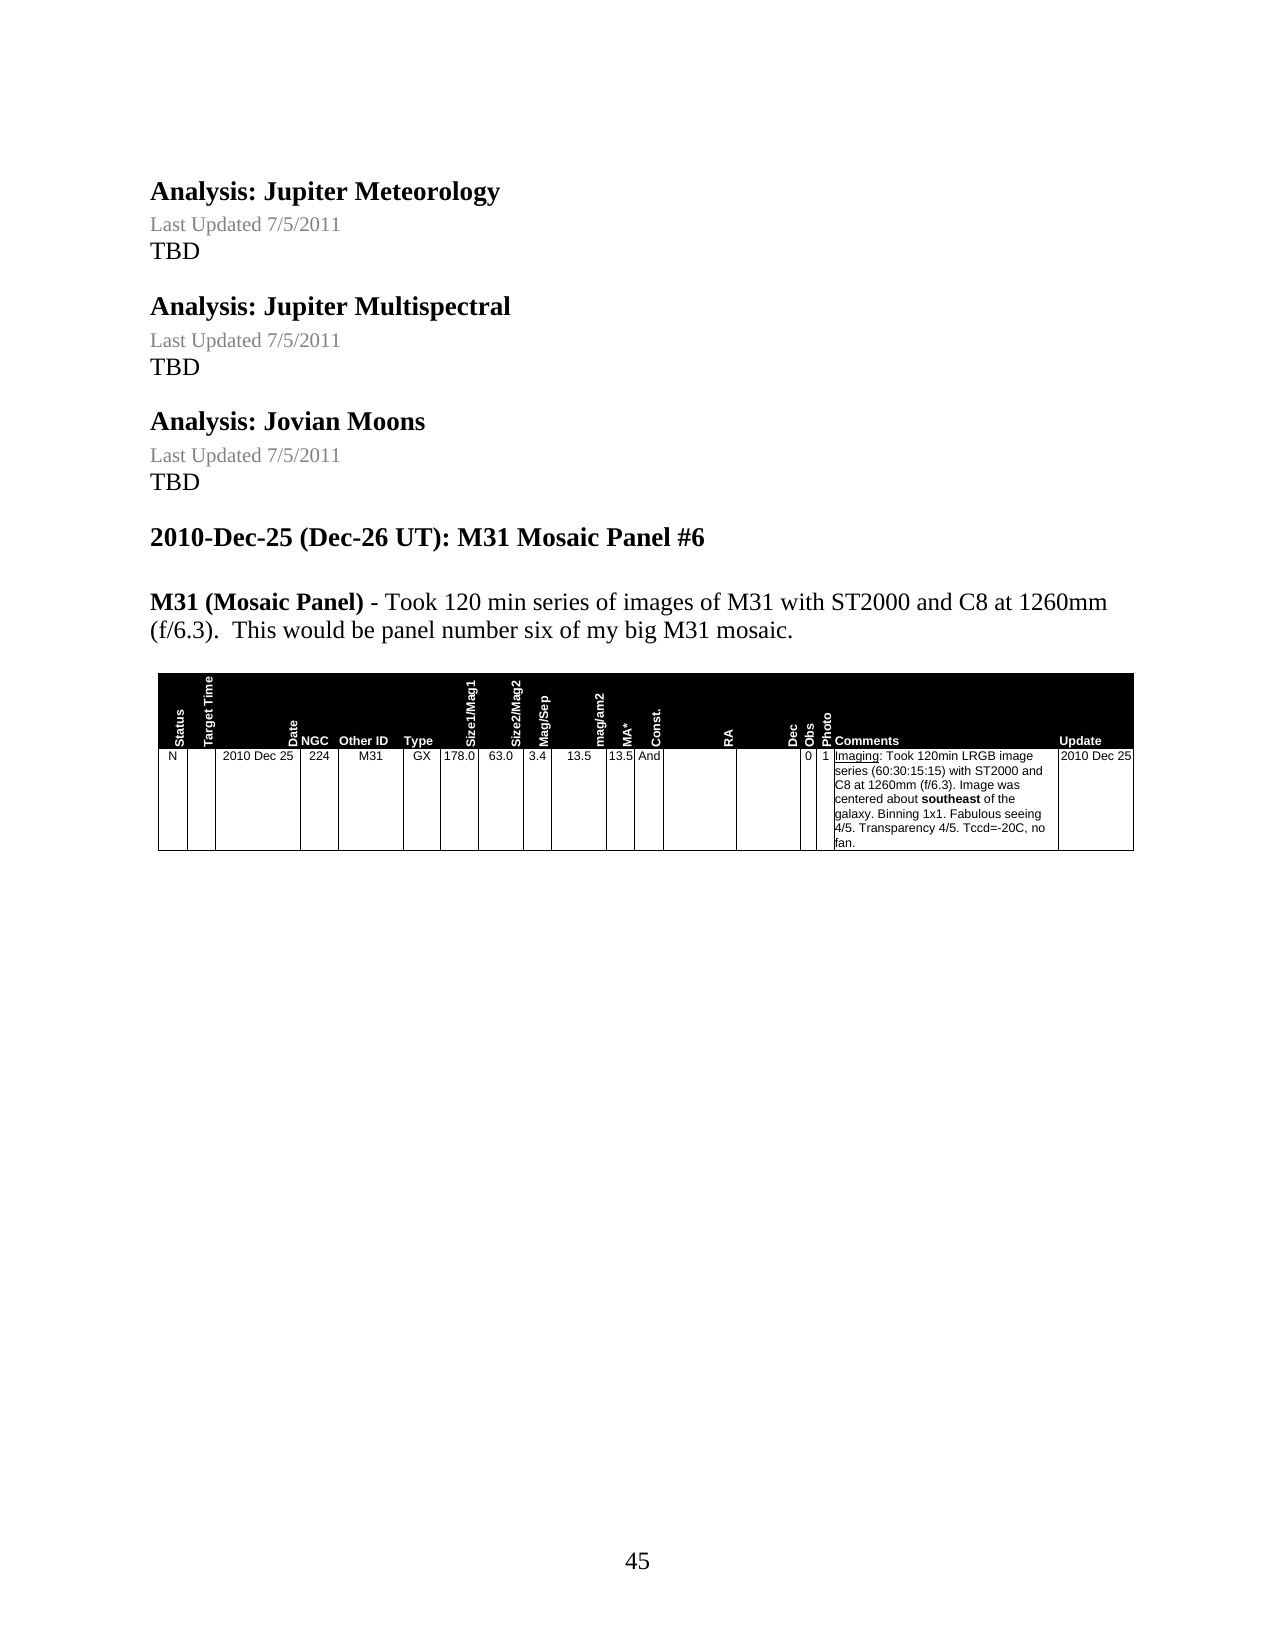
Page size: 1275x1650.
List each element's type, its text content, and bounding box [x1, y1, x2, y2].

text TBD [150, 236, 1125, 265]
subtitle Analysis: Jovian Moons [150, 405, 1125, 437]
subtitle Analysis: Jupiter Multispectral [150, 290, 1125, 321]
table_cell N [159, 749, 187, 849]
table_cell Imaging: Took 120min LRGB image series (60:30:15:15) with ST2000 and C8 at 1260mm (f/6.3). Image was centered about southeast of the galaxy. Binning 1x1. Fabulous seeing 4/5. Transparency 4/5. Tccd=-20C, no fan. [835, 749, 1058, 849]
table_cell [188, 749, 215, 849]
table_cell 13.5 [607, 749, 634, 849]
table_cell 2010 Dec 25 [216, 749, 300, 849]
table_header Dec [737, 674, 800, 748]
table_header Status [159, 674, 187, 748]
table_cell M31 [339, 749, 403, 849]
table_header NGC [301, 674, 338, 748]
text Last Updated 7/5/2011 [150, 328, 1125, 352]
table_cell [737, 749, 800, 849]
table_header Target Time [188, 674, 215, 748]
table_header Mag/Sep [524, 674, 551, 748]
table_header Photo [817, 674, 834, 748]
table_cell [664, 749, 736, 849]
table_header Obs [801, 674, 816, 748]
subtitle Analysis: Jupiter Meteorology [150, 175, 1125, 206]
text Last Updated 7/5/2011 [150, 443, 1125, 467]
text TBD [150, 352, 1125, 380]
table_header MA* [607, 674, 634, 748]
table_header Size1/Mag1 [441, 674, 478, 748]
table_cell 178.0 [441, 749, 478, 849]
table_header Comments [835, 674, 1058, 748]
text TBD [150, 467, 1125, 496]
table_header Type [404, 674, 440, 748]
table_cell 1 [817, 749, 834, 849]
subtitle 2010-Dec-25 (Dec-26 UT): M31 Mosaic Panel #6 [150, 521, 1125, 552]
text M31 (Mosaic Panel) - Took 120 min series of images of M31 with ST2000 and C8 at 1260mm (f/6.3). This would be panel number six of my big M31 mosaic. [150, 587, 1125, 644]
table_cell GX [404, 749, 440, 849]
table_header mag/am2 [552, 674, 606, 748]
table_header Size2/Mag2 [479, 674, 523, 748]
table_cell And [635, 749, 663, 849]
table_cell 2010 Dec 25 [1059, 749, 1133, 849]
table_cell 0 [801, 749, 816, 849]
table_cell 3.4 [524, 749, 551, 849]
table_header Date [216, 674, 300, 748]
table_cell 224 [301, 749, 338, 849]
table_cell 13.5 [552, 749, 606, 849]
text Last Updated 7/5/2011 [150, 212, 1125, 236]
table_header Other ID [339, 674, 403, 748]
table_header Const. [635, 674, 663, 748]
table_header RA [664, 674, 736, 748]
table_header Update [1059, 674, 1133, 748]
table_cell 63.0 [479, 749, 523, 849]
